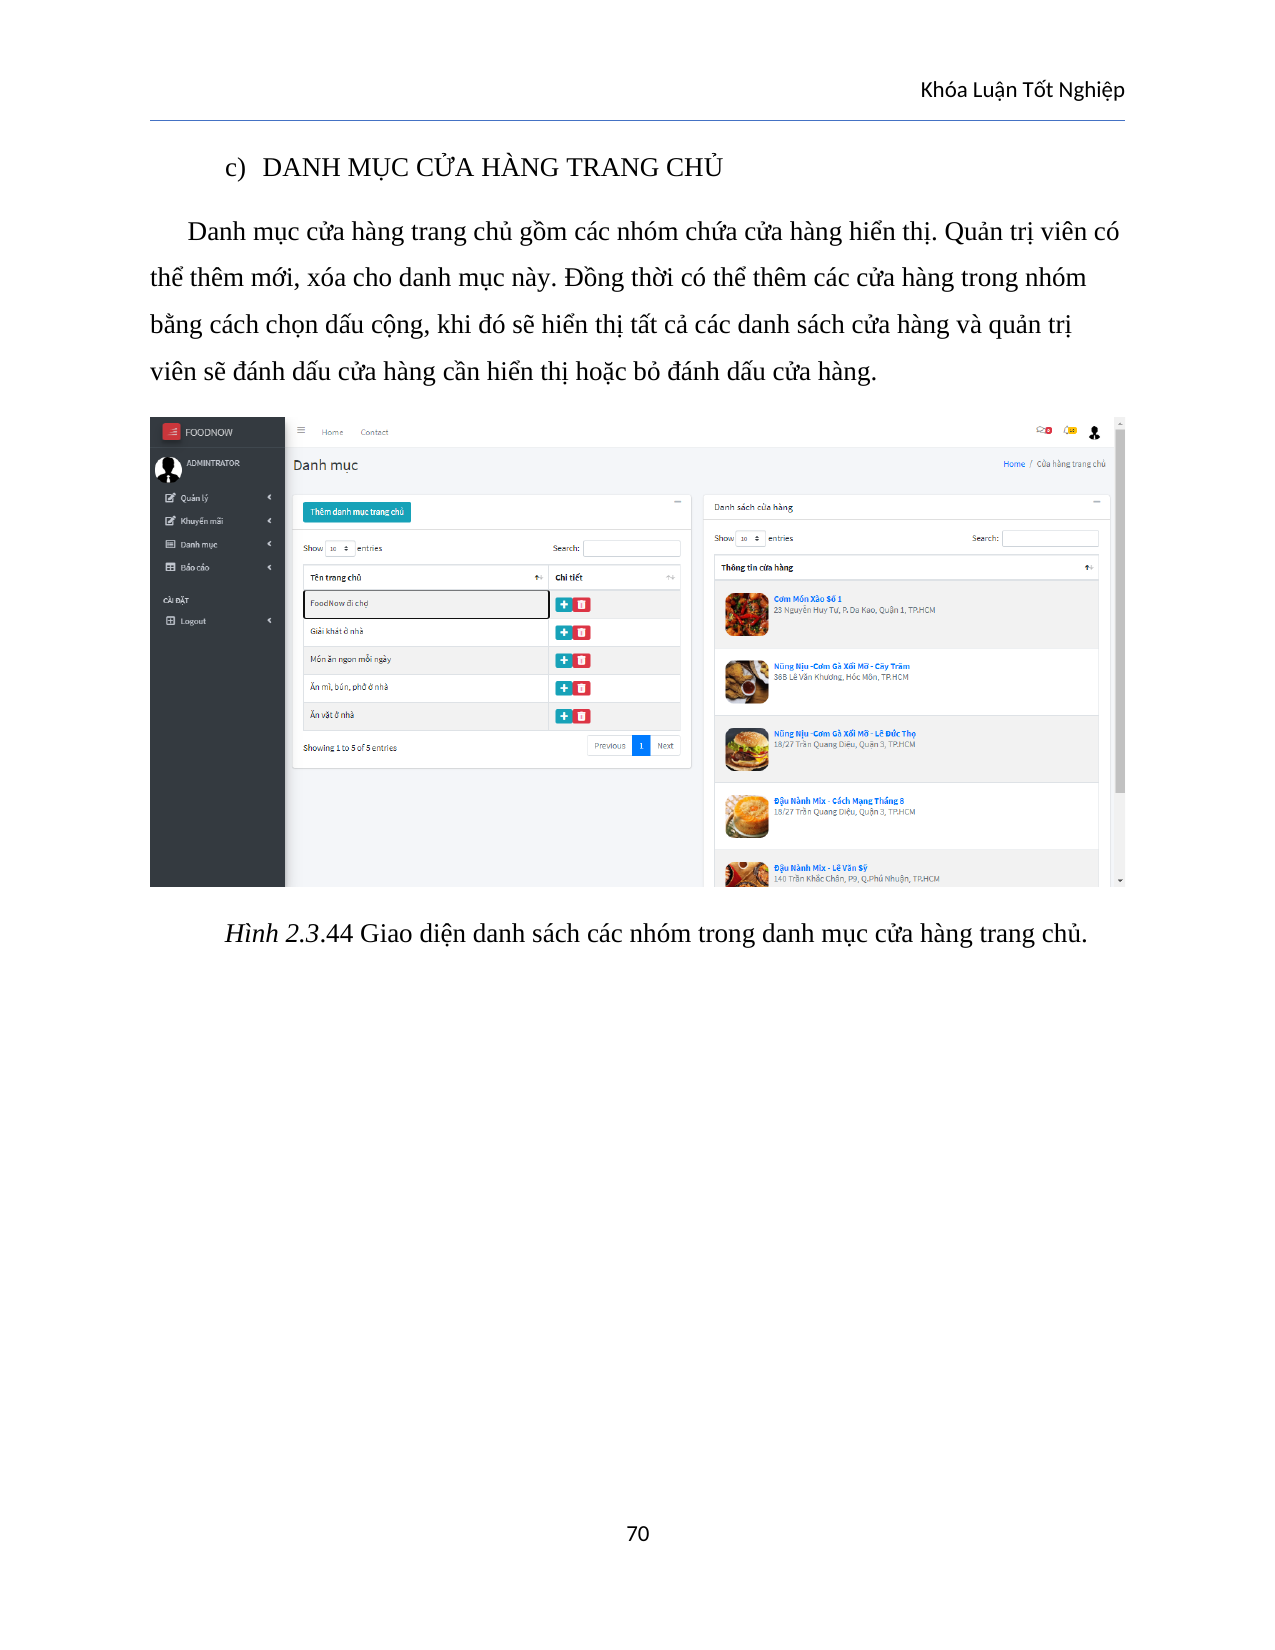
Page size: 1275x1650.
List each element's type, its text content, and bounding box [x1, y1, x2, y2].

text Hình 2.3.44 Giao diện danh sách các nhóm trong danh mục cửa hàng trang chủ. [150, 917, 1125, 948]
list DANH MỤC CỬA HÀNG TRANG CHỦ [225, 151, 1125, 182]
text Danh mục cửa hàng trang chủ gồm các nhóm chứa cửa hàng hiển thị. Quản trị viên có thể thêm mới, xóa cho danh mục này. Đồng thời có thể thêm các cửa hàng trong nhóm bằng cách chọn dấu cộng, khi đó sẽ hiển thị tất cả các danh sách cửa hàng và quản trị viên sẽ đánh dấu cửa hàng cần hiển thị hoặc bỏ đánh dấu cửa hàng. [150, 214, 1125, 386]
picture [150, 417, 1125, 887]
